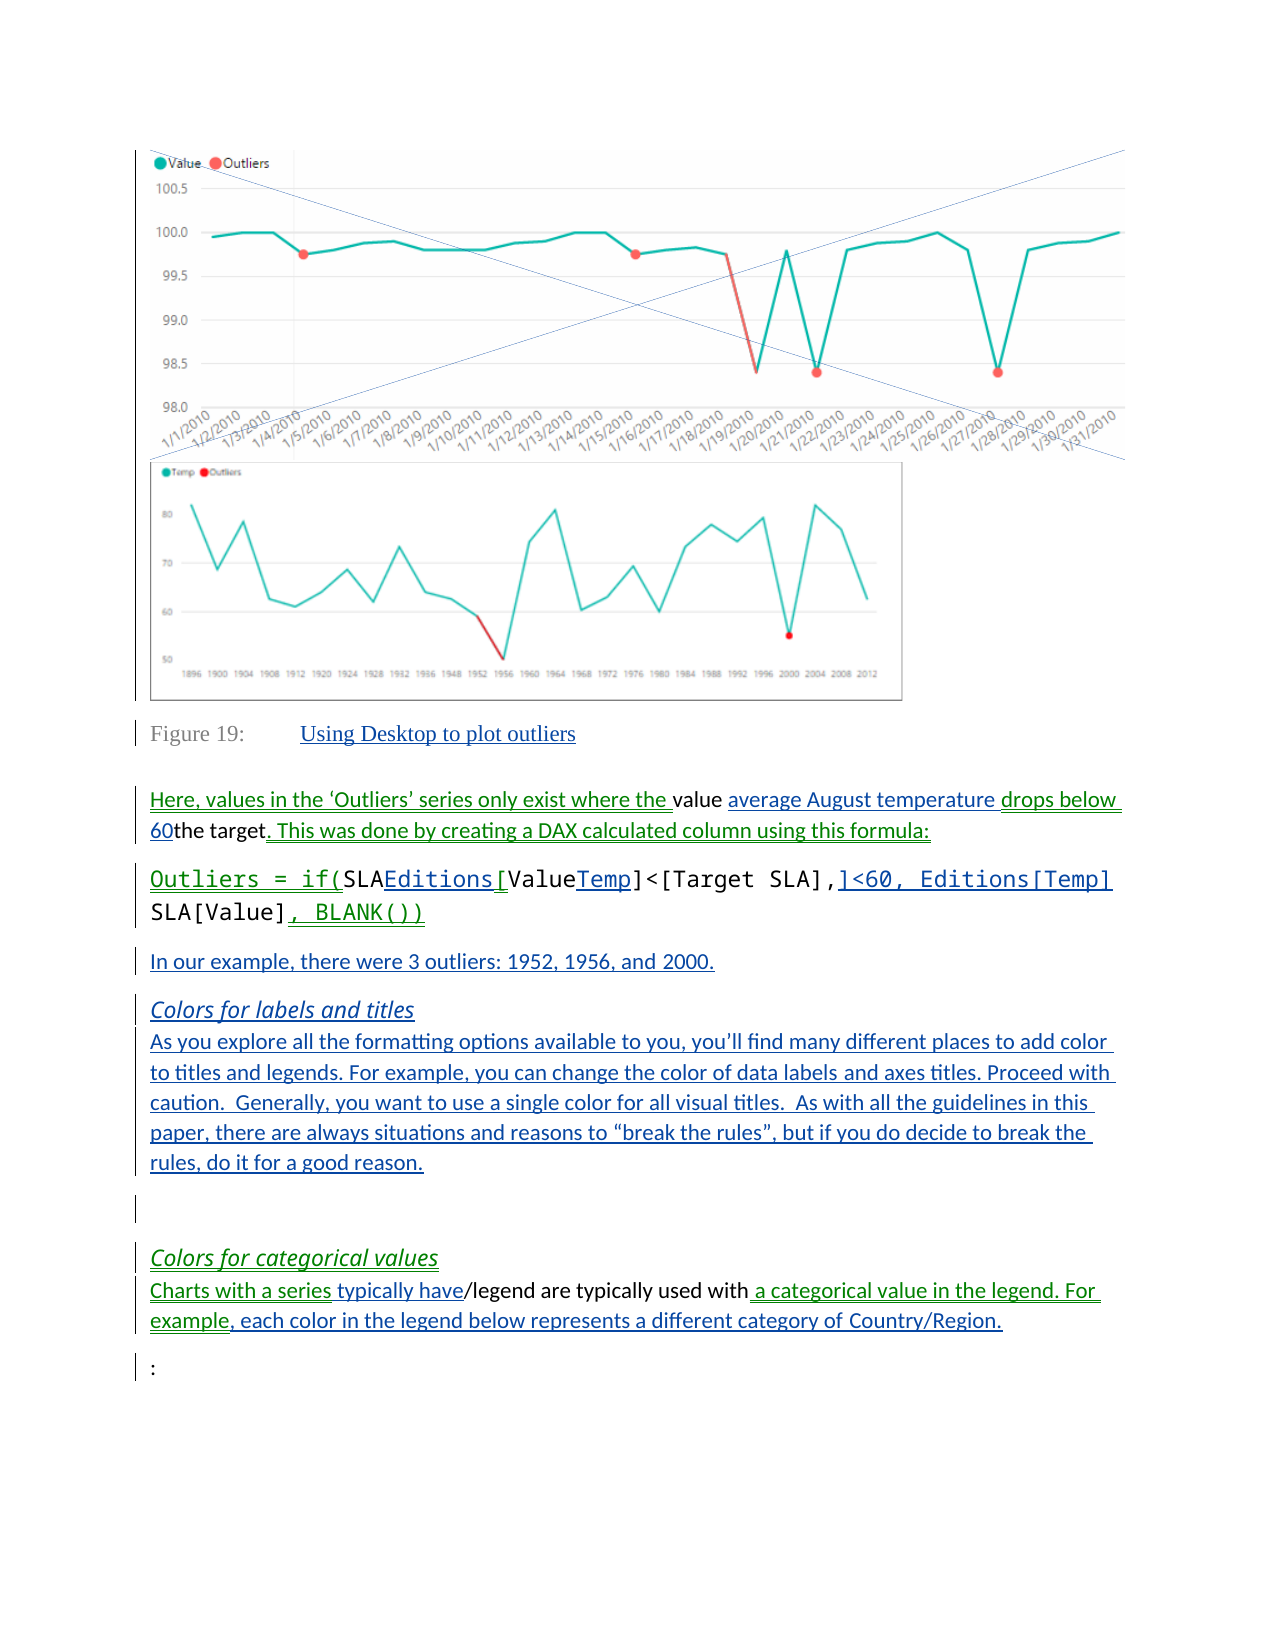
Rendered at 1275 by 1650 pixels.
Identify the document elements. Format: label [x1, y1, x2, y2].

picture [154, 150, 1121, 304]
picture [150, 151, 634, 459]
picture [150, 462, 903, 701]
picture [153, 306, 1122, 460]
picture [641, 151, 1125, 459]
